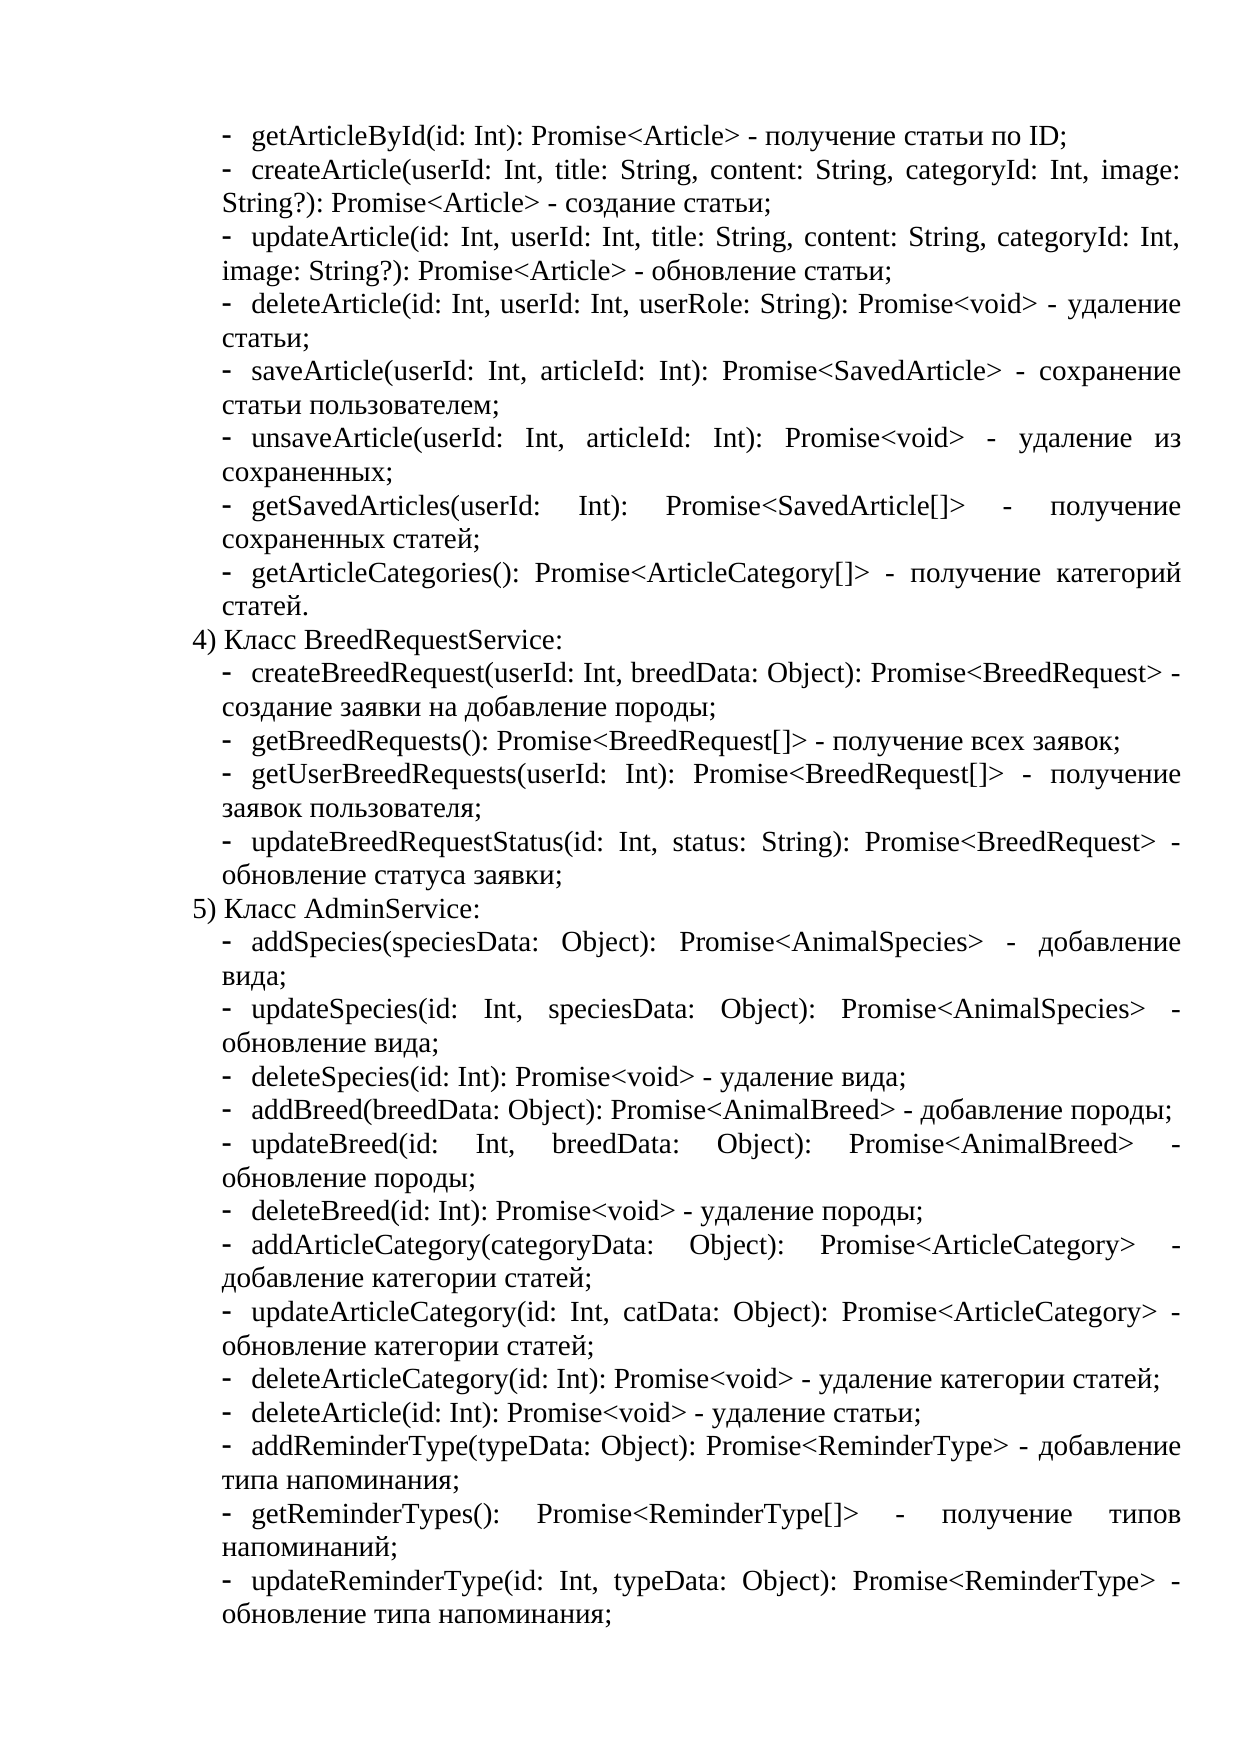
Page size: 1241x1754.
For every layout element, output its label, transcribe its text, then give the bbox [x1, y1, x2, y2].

list addBreed(breedData: Object): Promise<AnimalBreed> - добавление породы; [222, 1092, 1181, 1126]
list addSpecies(speciesData: Object): Promise<AnimalSpecies> - добавление вида; [222, 924, 1181, 992]
list updateArticleCategory(id: Int, catData: Object): Promise<ArticleCategory> - обновление категории статей; [222, 1294, 1181, 1361]
list createBreedRequest(userId: Int, breedData: Object): Promise<BreedRequest> - создание заявки на добавление породы; [222, 656, 1181, 723]
list getArticleById(id: Int): Promise<Article> - получение статьи по ID; [222, 118, 1181, 152]
list deleteArticle(id: Int): Promise<void> - удаление статьи; [222, 1395, 1181, 1428]
list updateArticle(id: Int, userId: Int, title: String, content: String, categoryId: Int, image: String?): Promise<Article> - обновление статьи; [222, 219, 1181, 286]
list addReminderType(typeData: Object): Promise<ReminderType> - добавление типа напоминания; [222, 1428, 1181, 1496]
list getArticleCategories(): Promise<ArticleCategory[]> - получение категорий статей. [222, 555, 1181, 622]
list getBreedRequests(): Promise<BreedRequest[]> - получение всех заявок; [222, 723, 1181, 756]
list updateBreed(id: Int, breedData: Object): Promise<AnimalBreed> - обновление породы; [222, 1126, 1181, 1193]
list updateBreedRequestStatus(id: Int, status: String): Promise<BreedRequest> - обновление статуса заявки; [222, 824, 1181, 891]
list Класс AdminService: [118, 891, 1181, 924]
list getSavedArticles(userId: Int): Promise<SavedArticle[]> - получение сохраненных статей; [222, 488, 1181, 555]
list deleteArticle(id: Int, userId: Int, userRole: String): Promise<void> - удаление статьи; [222, 286, 1181, 353]
list createArticle(userId: Int, title: String, content: String, categoryId: Int, image: String?): Promise<Article> - создание статьи; [222, 152, 1181, 219]
list updateReminderType(id: Int, typeData: Object): Promise<ReminderType> - обновление типа напоминания; [222, 1563, 1181, 1630]
list deleteBreed(id: Int): Promise<void> - удаление породы; [222, 1193, 1181, 1227]
list unsaveArticle(userId: Int, articleId: Int): Promise<void> - удаление из сохраненных; [222, 421, 1181, 488]
list getReminderTypes(): Promise<ReminderType[]> - получение типов напоминаний; [222, 1496, 1181, 1563]
list getUserBreedRequests(userId: Int): Promise<BreedRequest[]> - получение заявок пользователя; [222, 756, 1181, 824]
list deleteArticleCategory(id: Int): Promise<void> - удаление категории статей; [222, 1361, 1181, 1395]
list updateSpecies(id: Int, speciesData: Object): Promise<AnimalSpecies> - обновление вида; [222, 992, 1181, 1059]
list Класс BreedRequestService: [118, 622, 1181, 656]
list addArticleCategory(categoryData: Object): Promise<ArticleCategory> - добавление категории статей; [222, 1227, 1181, 1294]
list deleteSpecies(id: Int): Promise<void> - удаление вида; [222, 1059, 1181, 1092]
list saveArticle(userId: Int, articleId: Int): Promise<SavedArticle> - сохранение статьи пользователем; [222, 353, 1181, 421]
